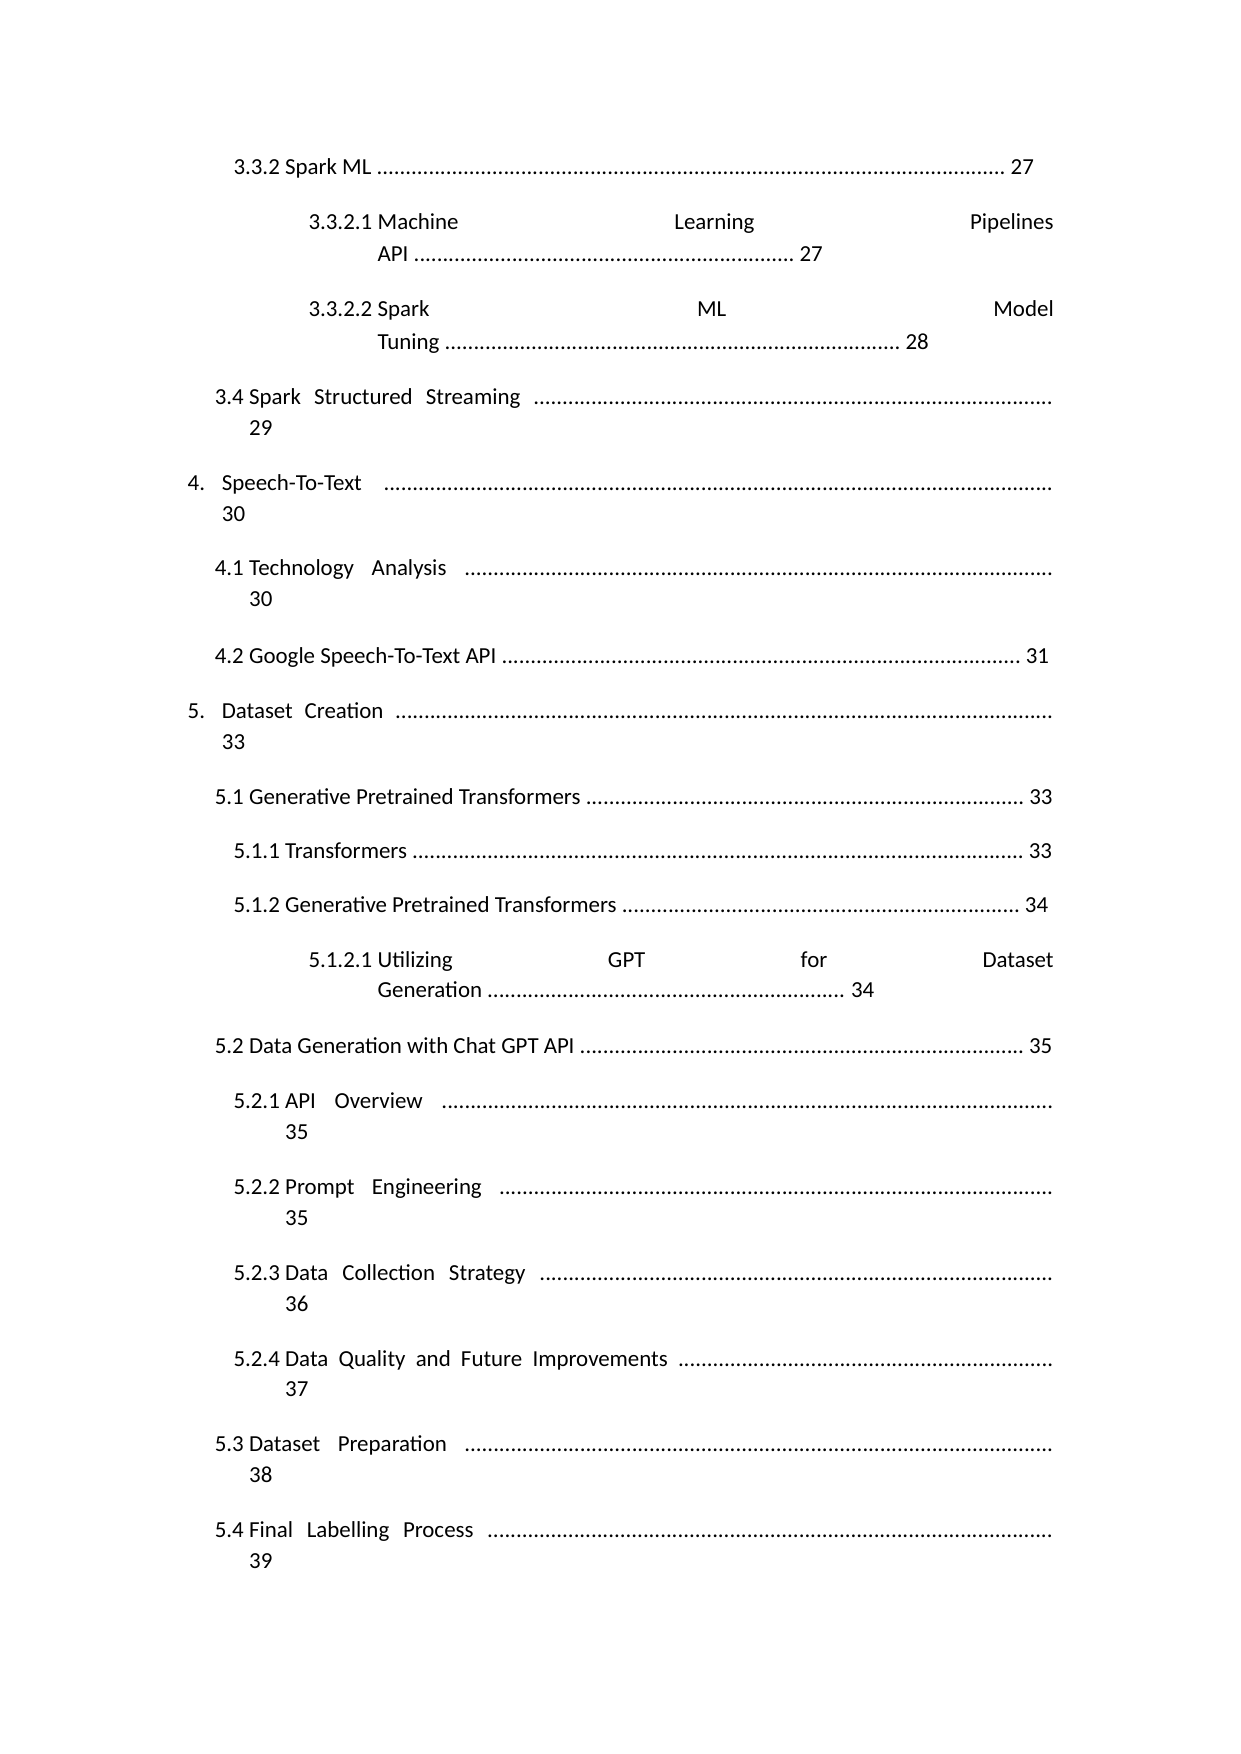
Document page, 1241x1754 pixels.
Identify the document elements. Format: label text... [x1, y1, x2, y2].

list Generative Pretrained Transformers ............................................................................ 33 [214, 782, 1054, 810]
list Spark Structured Streaming .......................................................................................... 29 [214, 382, 1054, 441]
list Google Speech-To-Text API .......................................................................................... 31 [214, 639, 1054, 670]
list Technology Analysis ...................................................................................................... 30 [214, 553, 1054, 613]
list Data Generation with Chat GPT API ............................................................................. 35 [214, 1029, 1054, 1060]
list Spark ML ............................................................................................................. 27 [233, 150, 1054, 181]
list Utilizing GPT for Dataset Generation .............................................................. 34 [308, 945, 1054, 1003]
list Machine Learning Pipelines API .................................................................. 27 [308, 207, 1054, 268]
list Final Labelling Process .................................................................................................. 39 [214, 1515, 1054, 1574]
list Spark ML Model Tuning ............................................................................... 28 [308, 294, 1054, 356]
list Speech-To-Text .................................................................................................................... 30 [187, 468, 1054, 527]
list Dataset Creation .................................................................................................................. 33 [187, 696, 1054, 756]
list Data Quality and Future Improvements ................................................................. 37 [233, 1344, 1054, 1403]
list Transformers .......................................................................................................... 33 [233, 836, 1054, 864]
list Data Collection Strategy ......................................................................................... 36 [233, 1258, 1054, 1317]
list API Overview .......................................................................................................... 35 [233, 1086, 1054, 1146]
list Prompt Engineering ................................................................................................ 35 [233, 1172, 1054, 1232]
list Generative Pretrained Transformers ..................................................................... 34 [233, 891, 1054, 919]
list Dataset Preparation ...................................................................................................... 38 [214, 1429, 1054, 1489]
